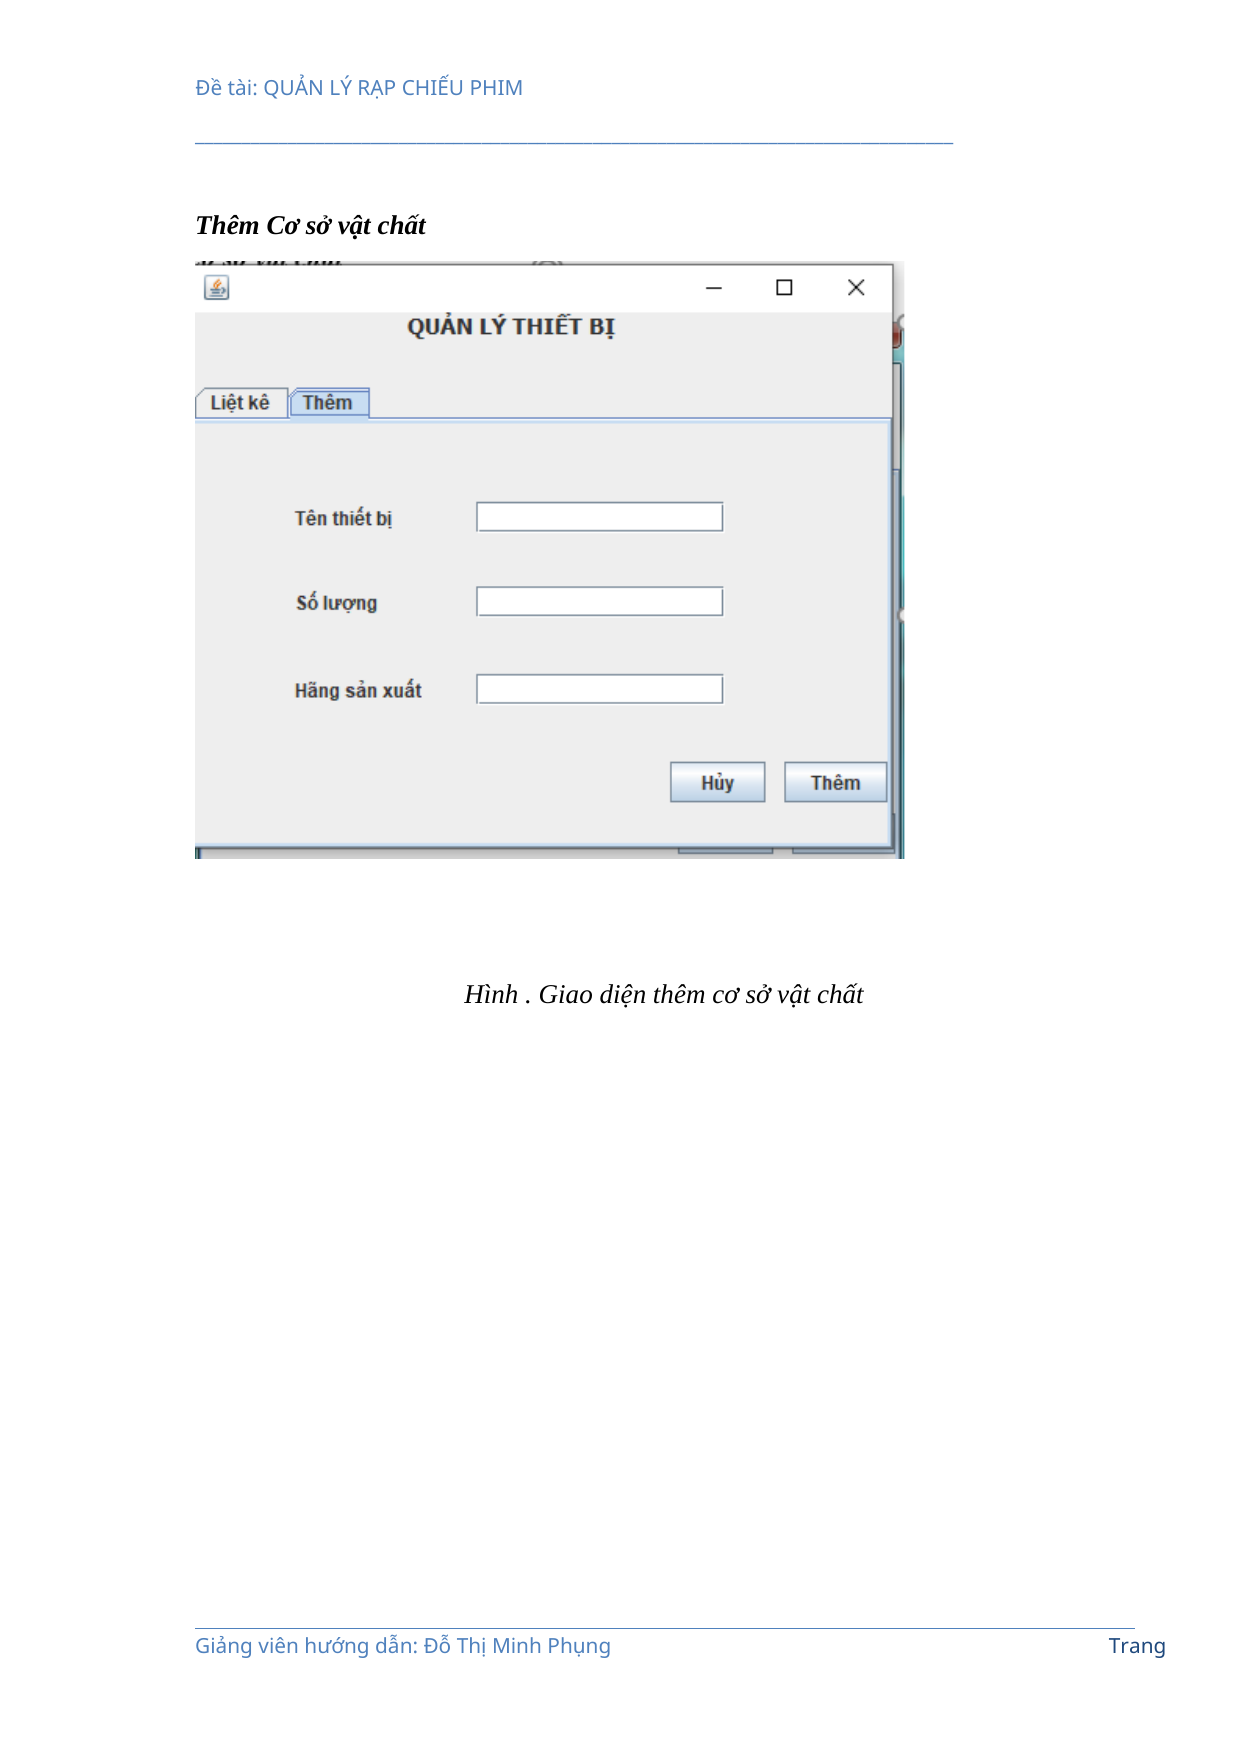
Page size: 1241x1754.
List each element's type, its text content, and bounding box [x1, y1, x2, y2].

picture [195, 261, 905, 859]
subtitle Thêm Cơ sở vật chất [195, 209, 1135, 240]
text Hình . Giao diện thêm cơ sở vật chất [195, 978, 1135, 1009]
